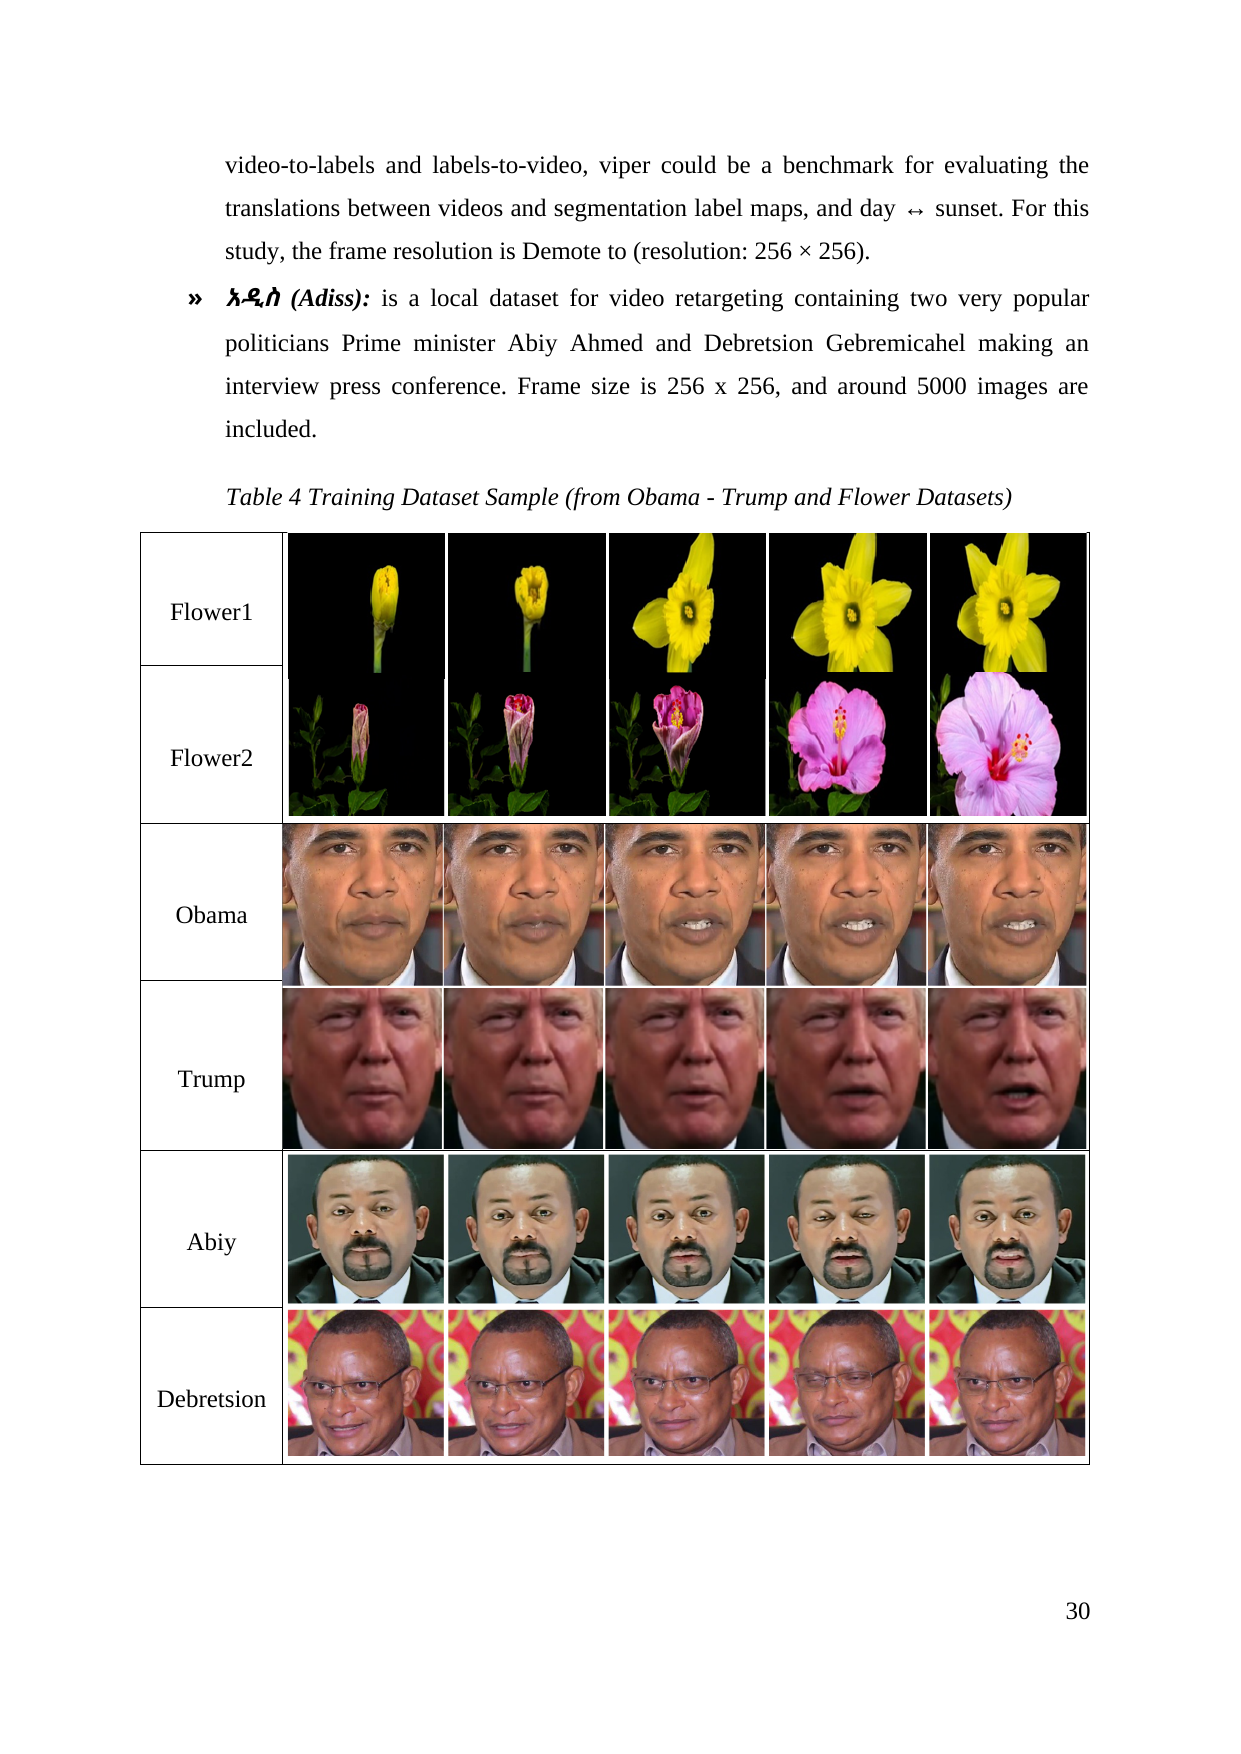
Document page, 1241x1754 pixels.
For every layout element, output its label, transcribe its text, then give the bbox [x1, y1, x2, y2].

table_cell Flower2 [141, 666, 282, 823]
table_header Flower1 [141, 533, 282, 665]
table_cell Obama [141, 824, 282, 980]
table_header [283, 533, 1089, 823]
picture [286, 1153, 1087, 1456]
table_cell [283, 1151, 1089, 1464]
list አዲስ (Adiss): is a local dataset for video retargeting containing two very popular politicians Prime minister Abiy Ahmed and Debretsion Gebremicahel making an interview press conference. Frame size is 256 x 256, and around 5000 images are included. [187, 279, 1090, 443]
table_cell Abiy [141, 1151, 282, 1307]
picture [282, 824, 1087, 1149]
table_cell Debretsion [141, 1308, 282, 1464]
text Table 4 Training Dataset Sample (from Obama - Trump and Flower Datasets) [150, 482, 1090, 511]
table_cell Trump [141, 981, 282, 1150]
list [187, 150, 1090, 265]
picture [287, 532, 1087, 816]
